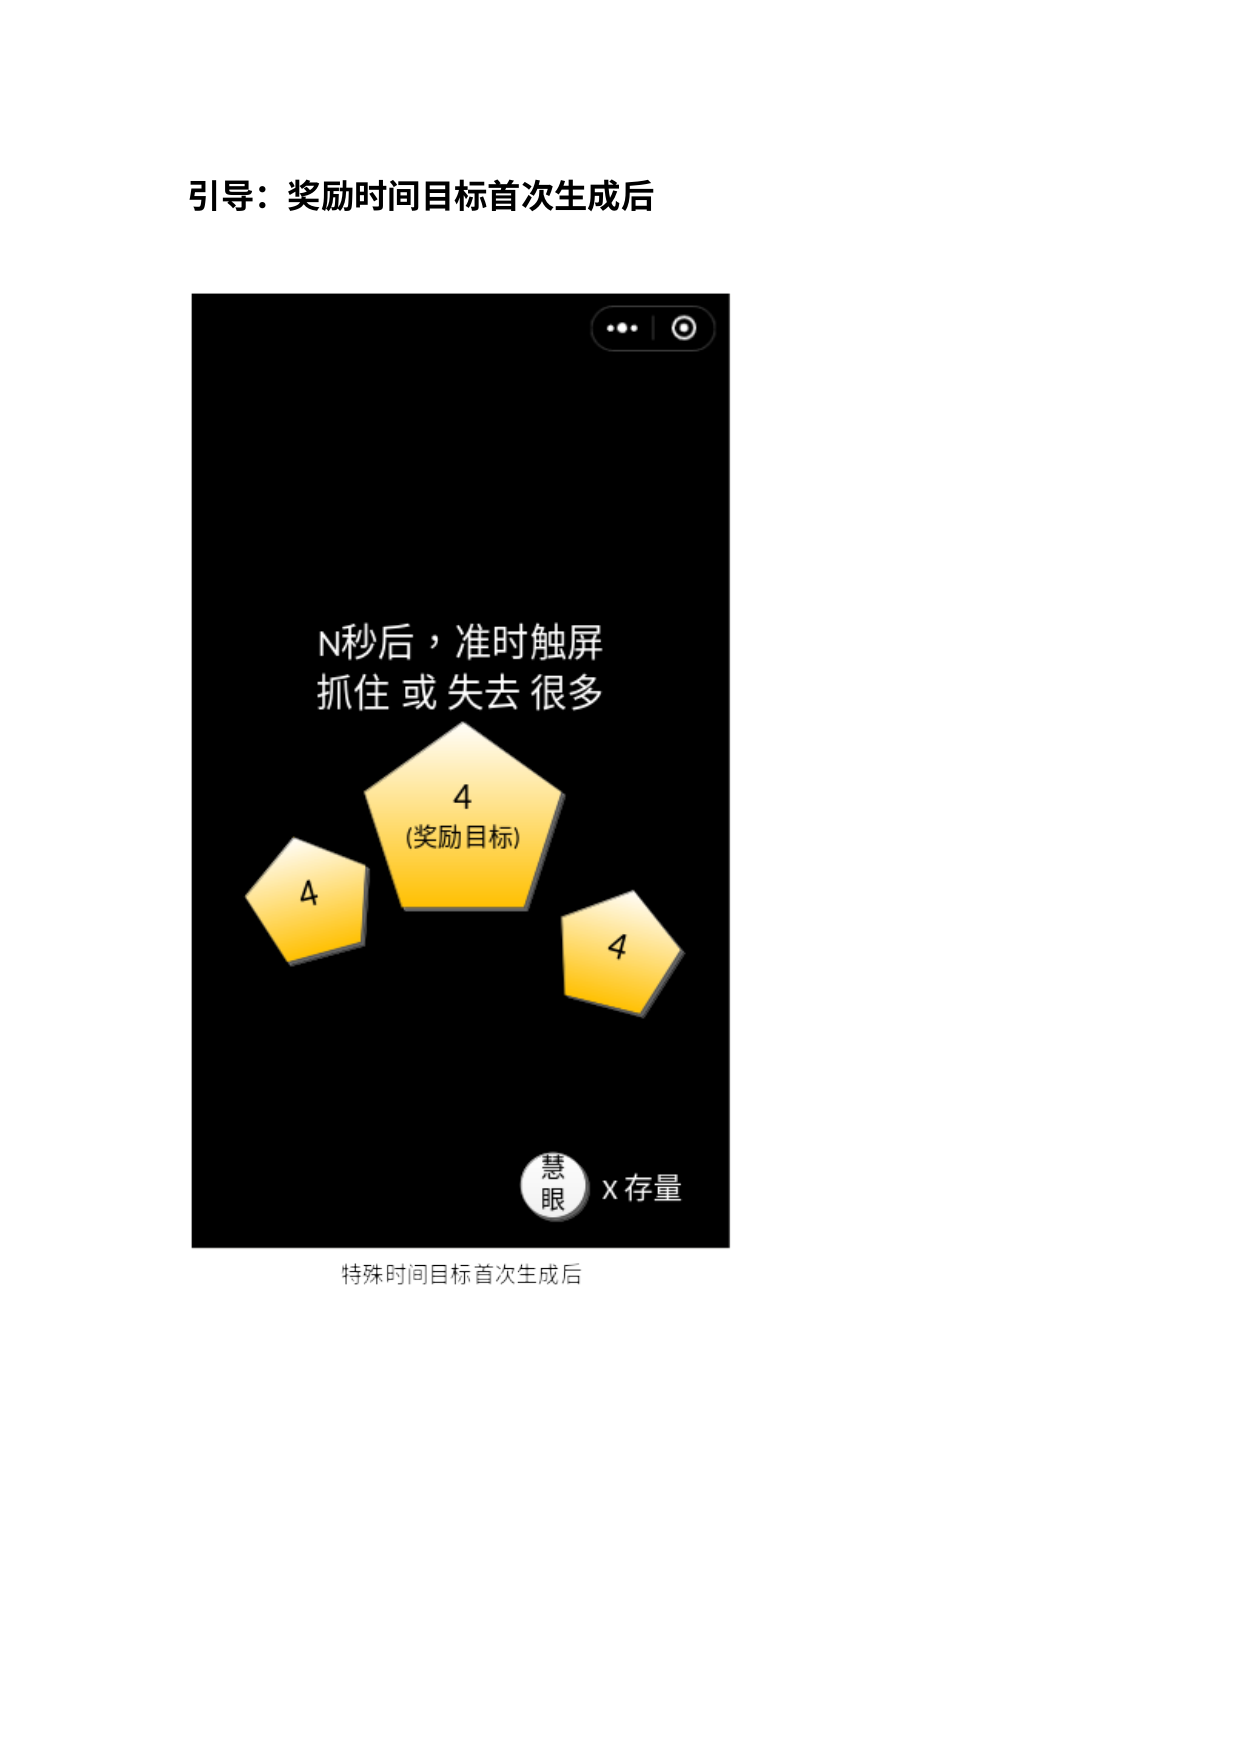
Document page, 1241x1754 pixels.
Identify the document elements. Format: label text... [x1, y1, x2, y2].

subtitle 引导：奖励时间目标首次生成后 [187, 162, 1053, 227]
